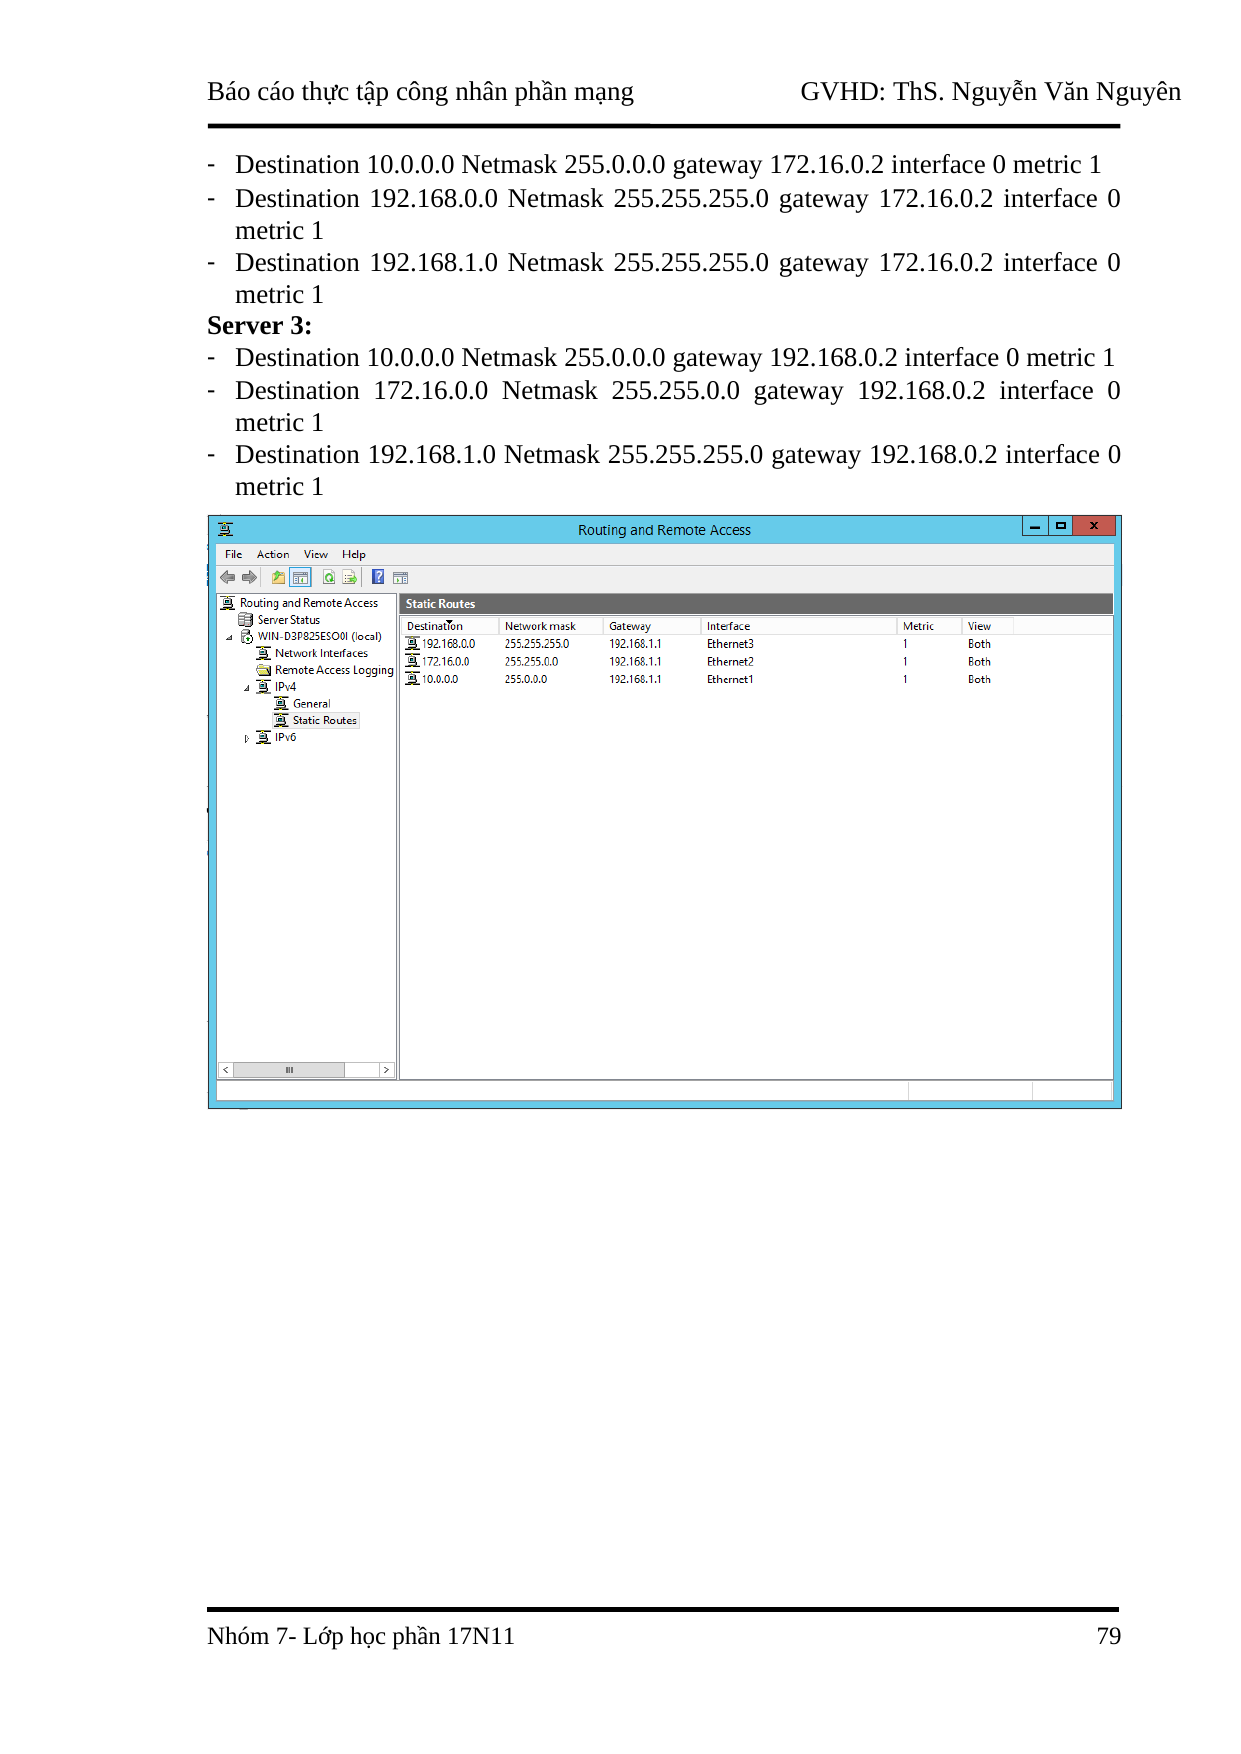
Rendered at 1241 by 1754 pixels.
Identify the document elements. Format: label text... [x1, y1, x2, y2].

list Destination 10.0.0.0 Netmask 255.0.0.0 gateway 192.168.0.2 interface 0 metric 1 [207, 340, 1122, 373]
list Destination 192.168.1.0 Netmask 255.255.255.0 gateway 172.16.0.2 interface 0 metric 1 [207, 245, 1122, 309]
list Destination 192.168.1.0 Netmask 255.255.255.0 gateway 192.168.0.2 interface 0 metric 1 [207, 437, 1122, 502]
text Server 3: [207, 309, 1122, 340]
list Destination 172.16.0.0 Netmask 255.255.0.0 gateway 192.168.0.2 interface 0 metric 1 [207, 373, 1122, 437]
picture [206, 514, 1123, 1110]
list Destination 192.168.0.0 Netmask 255.255.255.0 gateway 172.16.0.2 interface 0 metric 1 [207, 181, 1122, 245]
list Destination 10.0.0.0 Netmask 255.0.0.0 gateway 172.16.0.2 interface 0 metric 1 [207, 148, 1122, 181]
